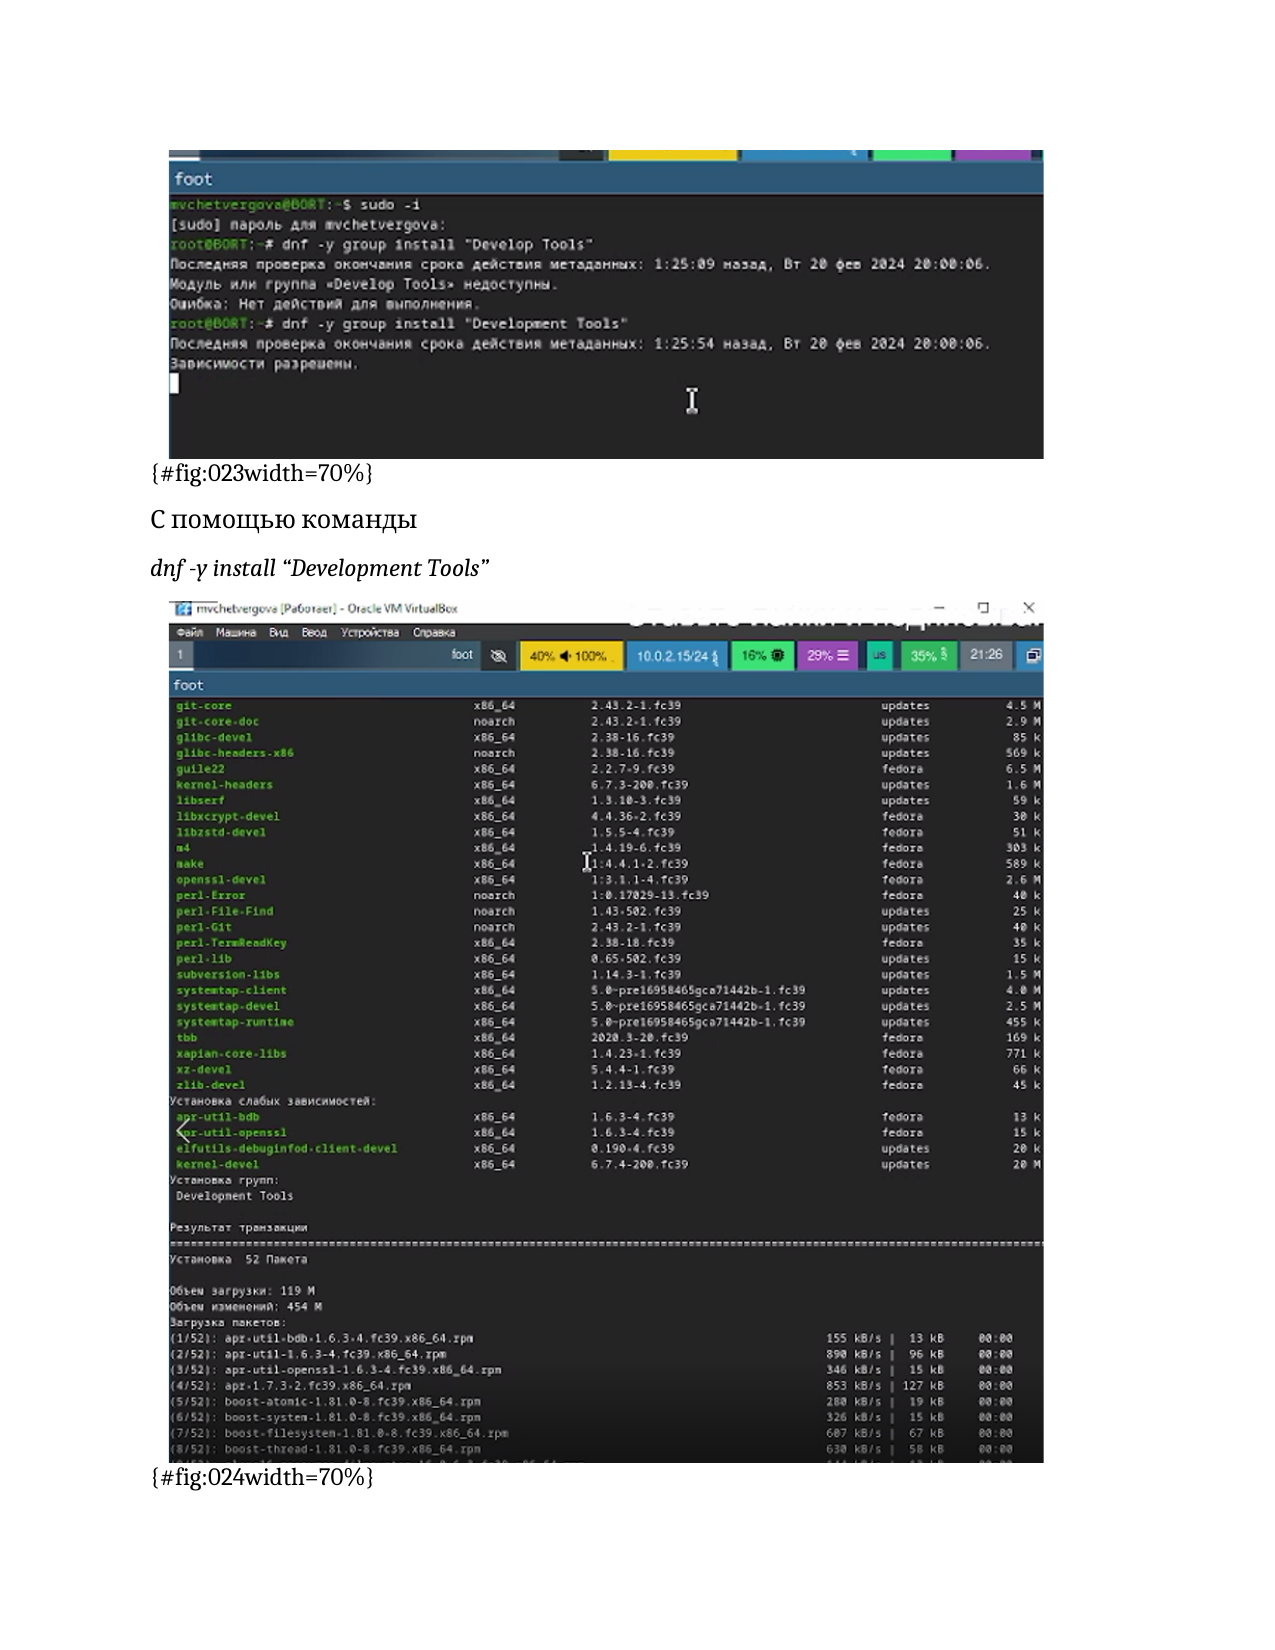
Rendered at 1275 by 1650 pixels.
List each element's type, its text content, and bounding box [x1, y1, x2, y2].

text С помощью команды [150, 506, 1125, 535]
picture [168, 150, 1044, 459]
picture [168, 601, 1044, 1463]
text dnf -y install “Development Tools” [150, 553, 1125, 582]
